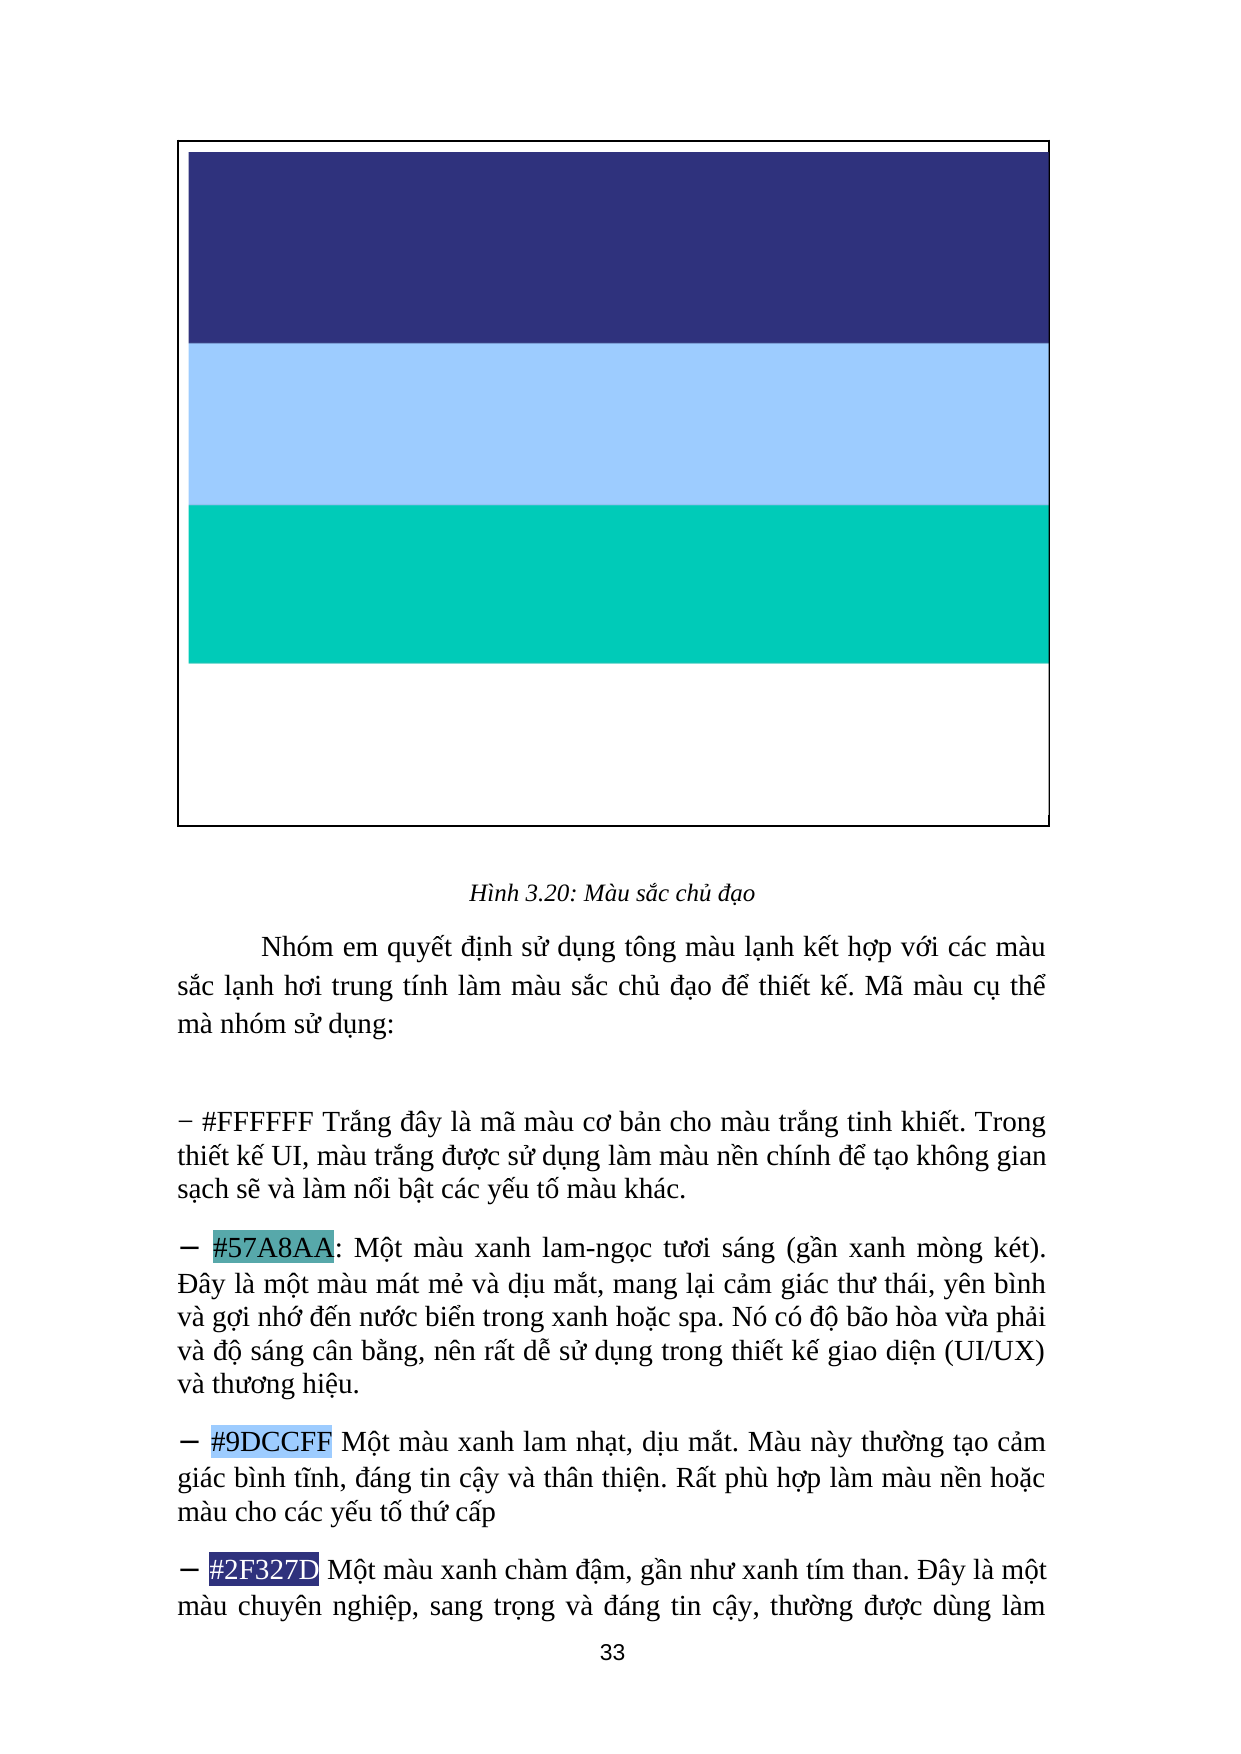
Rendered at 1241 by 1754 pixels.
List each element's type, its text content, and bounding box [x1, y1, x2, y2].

text Nhóm em quyết định sử dụng tông màu lạnh kết hợp với các màu sắc lạnh hơi trung tính làm màu sắc chủ đạo để thiết kế. Mã màu cụ thể mà nhóm sử dụng: [177, 929, 1047, 1040]
table_header [179, 142, 1048, 825]
text − #9DCCFF Một màu xanh lam nhạt, dịu mắt. Màu này thường tạo cảm giác bình tĩnh, đáng tin cậy và thân thiện. Rất phù hợp làm màu nền hoặc màu cho các yếu tố thứ cấp [177, 1421, 1047, 1527]
text − #FFFFFF Trắng đây là mã màu cơ bản cho màu trắng tinh khiết. Trong thiết kế UI, màu trắng được sử dụng làm màu nền chính để tạo không gian sạch sẽ và làm nổi bật các yếu tố màu khác. [177, 1104, 1047, 1205]
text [177, 1548, 1047, 1622]
picture [188, 152, 1049, 815]
text − #57A8AA: Một màu xanh lam-ngọc tươi sáng (gần xanh mòng két). Đây là một màu mát mẻ và dịu mắt, mang lại cảm giác thư thái, yên bình và gợi nhớ đến nước biển trong xanh hoặc spa. Nó có độ bão hòa vừa phải và độ sáng cân bằng, nên rất dễ sử dụng trong thiết kế giao diện (UI/UX) và thương hiệu. [177, 1226, 1047, 1400]
subtitle Hình 3.20: Màu sắc chủ đạo [177, 878, 1047, 907]
